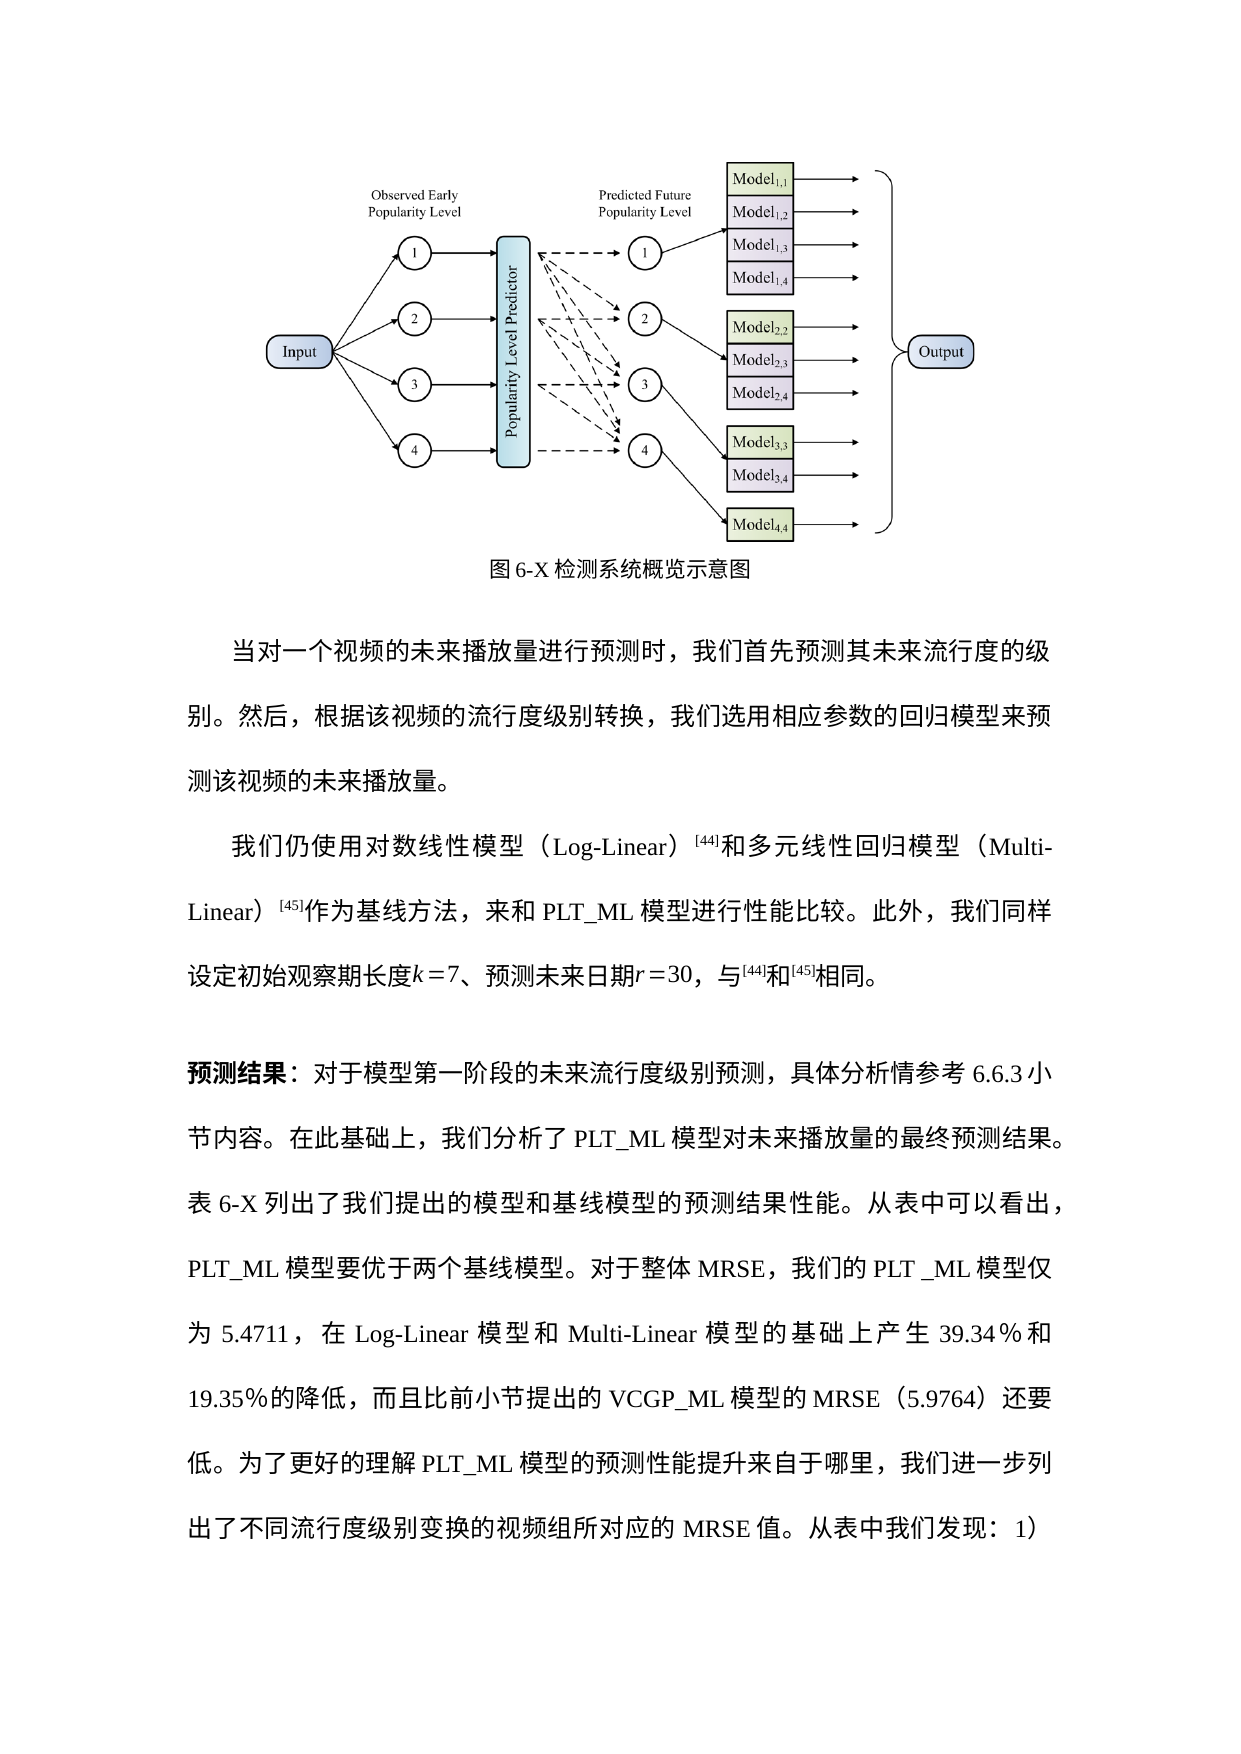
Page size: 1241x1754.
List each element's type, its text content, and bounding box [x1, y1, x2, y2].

text 图6-X 检测系统概览示意图 [187, 552, 1053, 584]
picture [265, 162, 975, 542]
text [187, 1039, 1053, 1559]
text 我们仍使用对数线性模型（Log-Linear）[44]和多元线性回归模型（Multi-Linear）[45]作为基线方法，来和PLT_ML模型进行性能比较。此外，我们同样设定初始观察期长度、预测未来日期，与[44]和[45]相同。 [187, 812, 1053, 1007]
text 当对一个视频的未来播放量进行预测时，我们首先预测其未来流行度的级别。然后，根据该视频的流行度级别转换，我们选用相应参数的回归模型来预测该视频的未来播放量。 [187, 617, 1053, 812]
